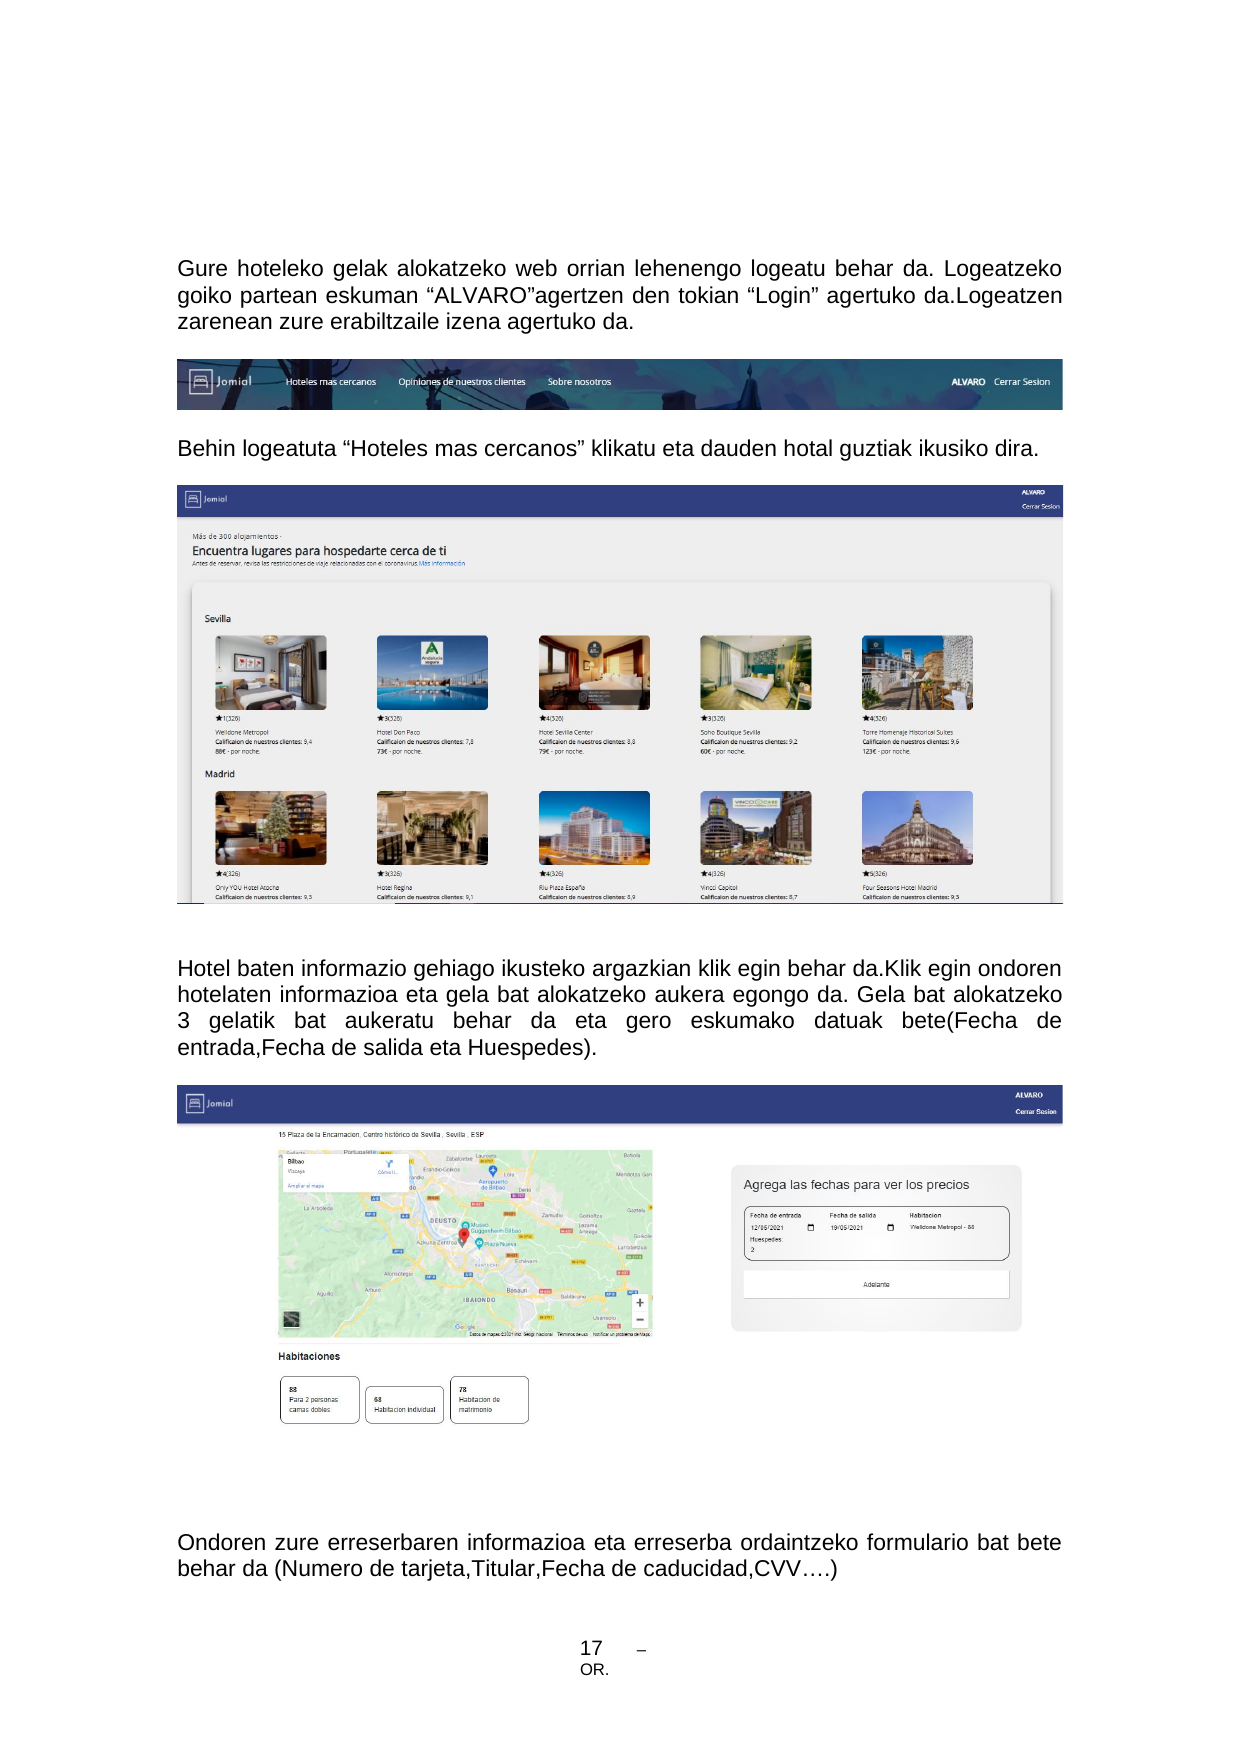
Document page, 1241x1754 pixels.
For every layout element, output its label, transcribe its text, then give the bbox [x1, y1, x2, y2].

picture [177, 1085, 1063, 1504]
text Behin logeatuta “Hoteles mas cercanos” klikatu eta dauden hotal guztiak ikusiko dira. [177, 434, 1063, 461]
picture [177, 359, 1063, 410]
text Gure hoteleko gelak alokatzeko web orrian lehenengo logeatu behar da. Logeatzeko goiko partean eskuman “ALVARO”agertzen den tokian “Login” agertuko da.Logeatzen zarenean zure erabiltzaile izena agertuko da. [177, 255, 1063, 334]
text Ondoren zure erreserbaren informazioa eta erreserba ordaintzeko formulario bat bete behar da (Numero de tarjeta,Titular,Fecha de caducidad,CVV….) [177, 1529, 1063, 1581]
text Hotel baten informazio gehiago ikusteko argazkian klik egin behar da.Klik egin ondoren hotelaten informazioa eta gela bat alokatzeko aukera egongo da. Gela bat alokatzeko 3 gelatik bat aukeratu behar da eta gero eskumako datuak bete(Fecha de entrada,Fecha de salida eta Huespedes). [177, 928, 1063, 1060]
picture [177, 485, 1064, 904]
